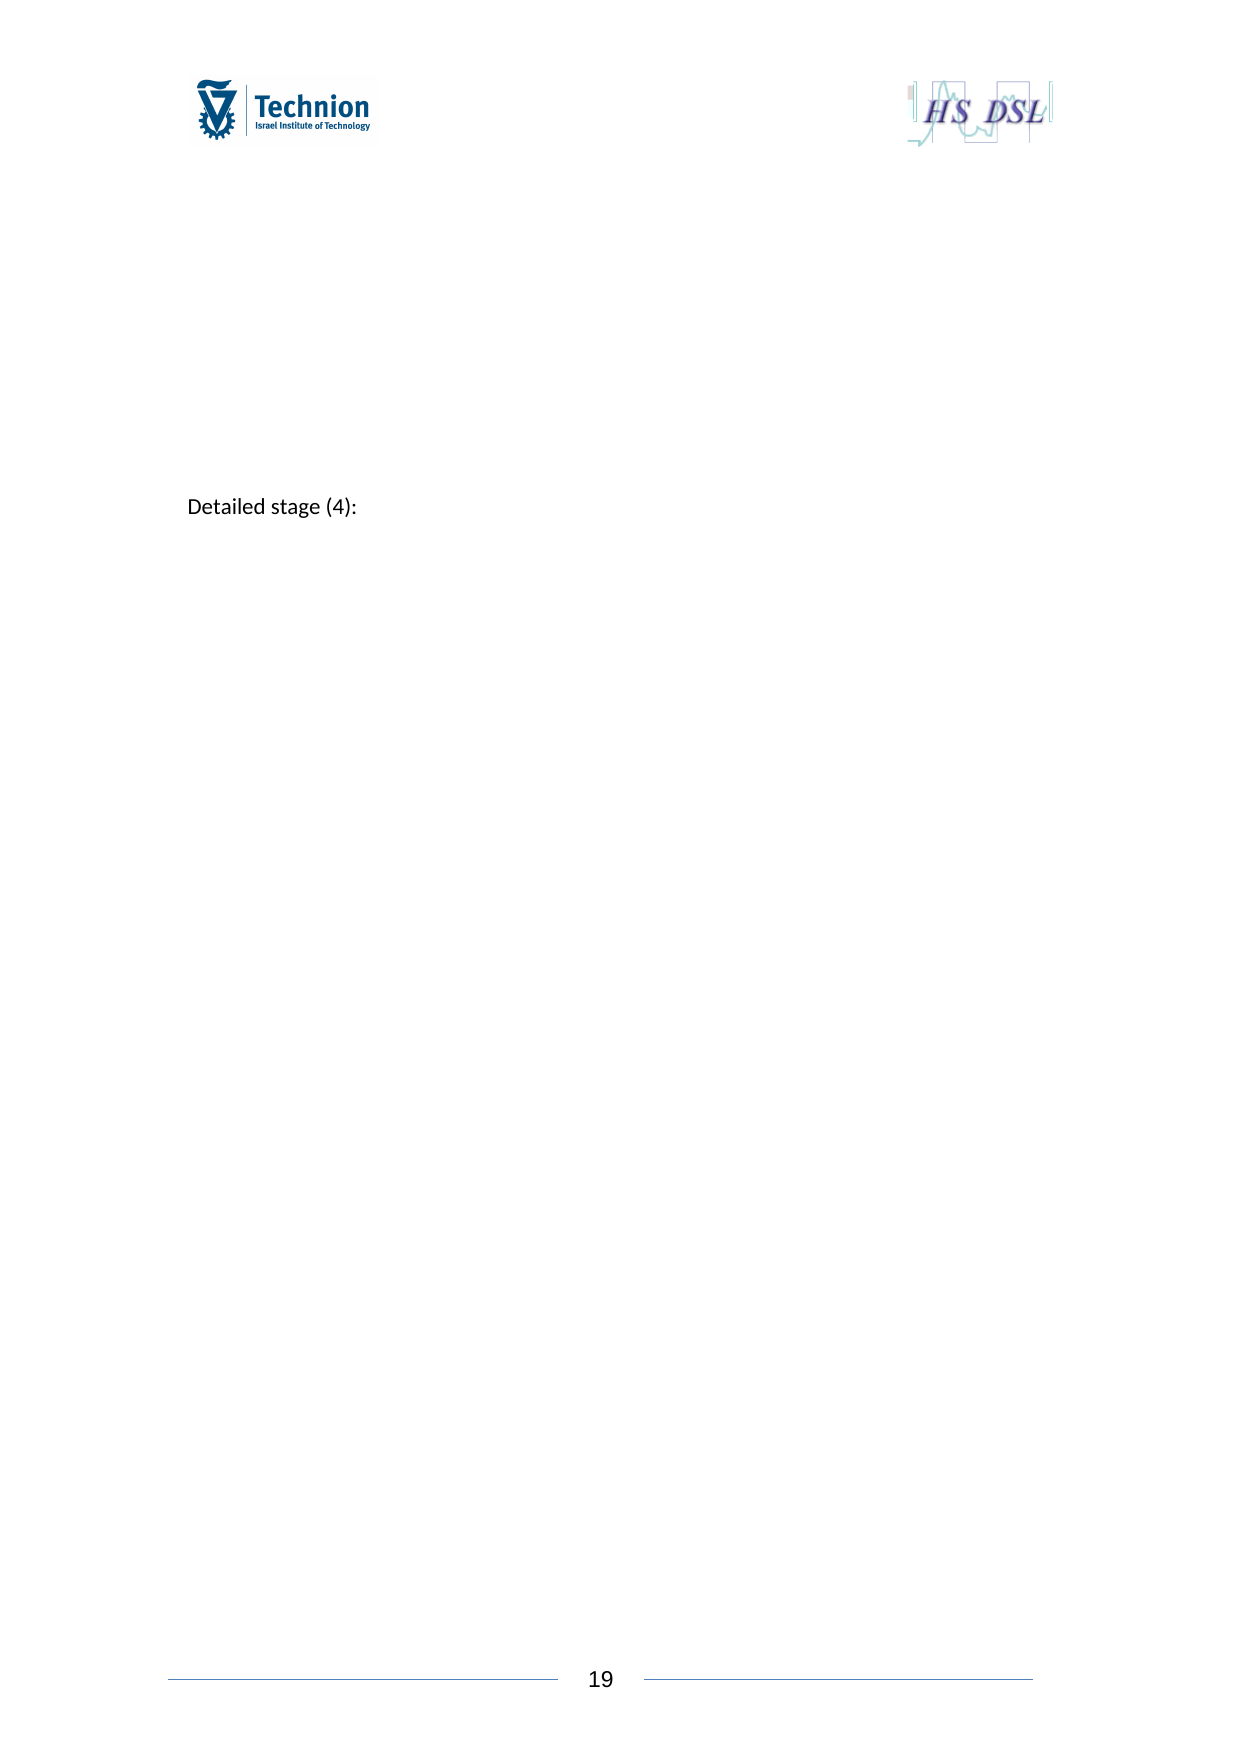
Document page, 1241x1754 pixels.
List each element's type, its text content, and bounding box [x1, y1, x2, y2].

text Detailed stage (4): [187, 492, 1053, 520]
picture [907, 73, 1053, 147]
picture [187, 74, 378, 147]
